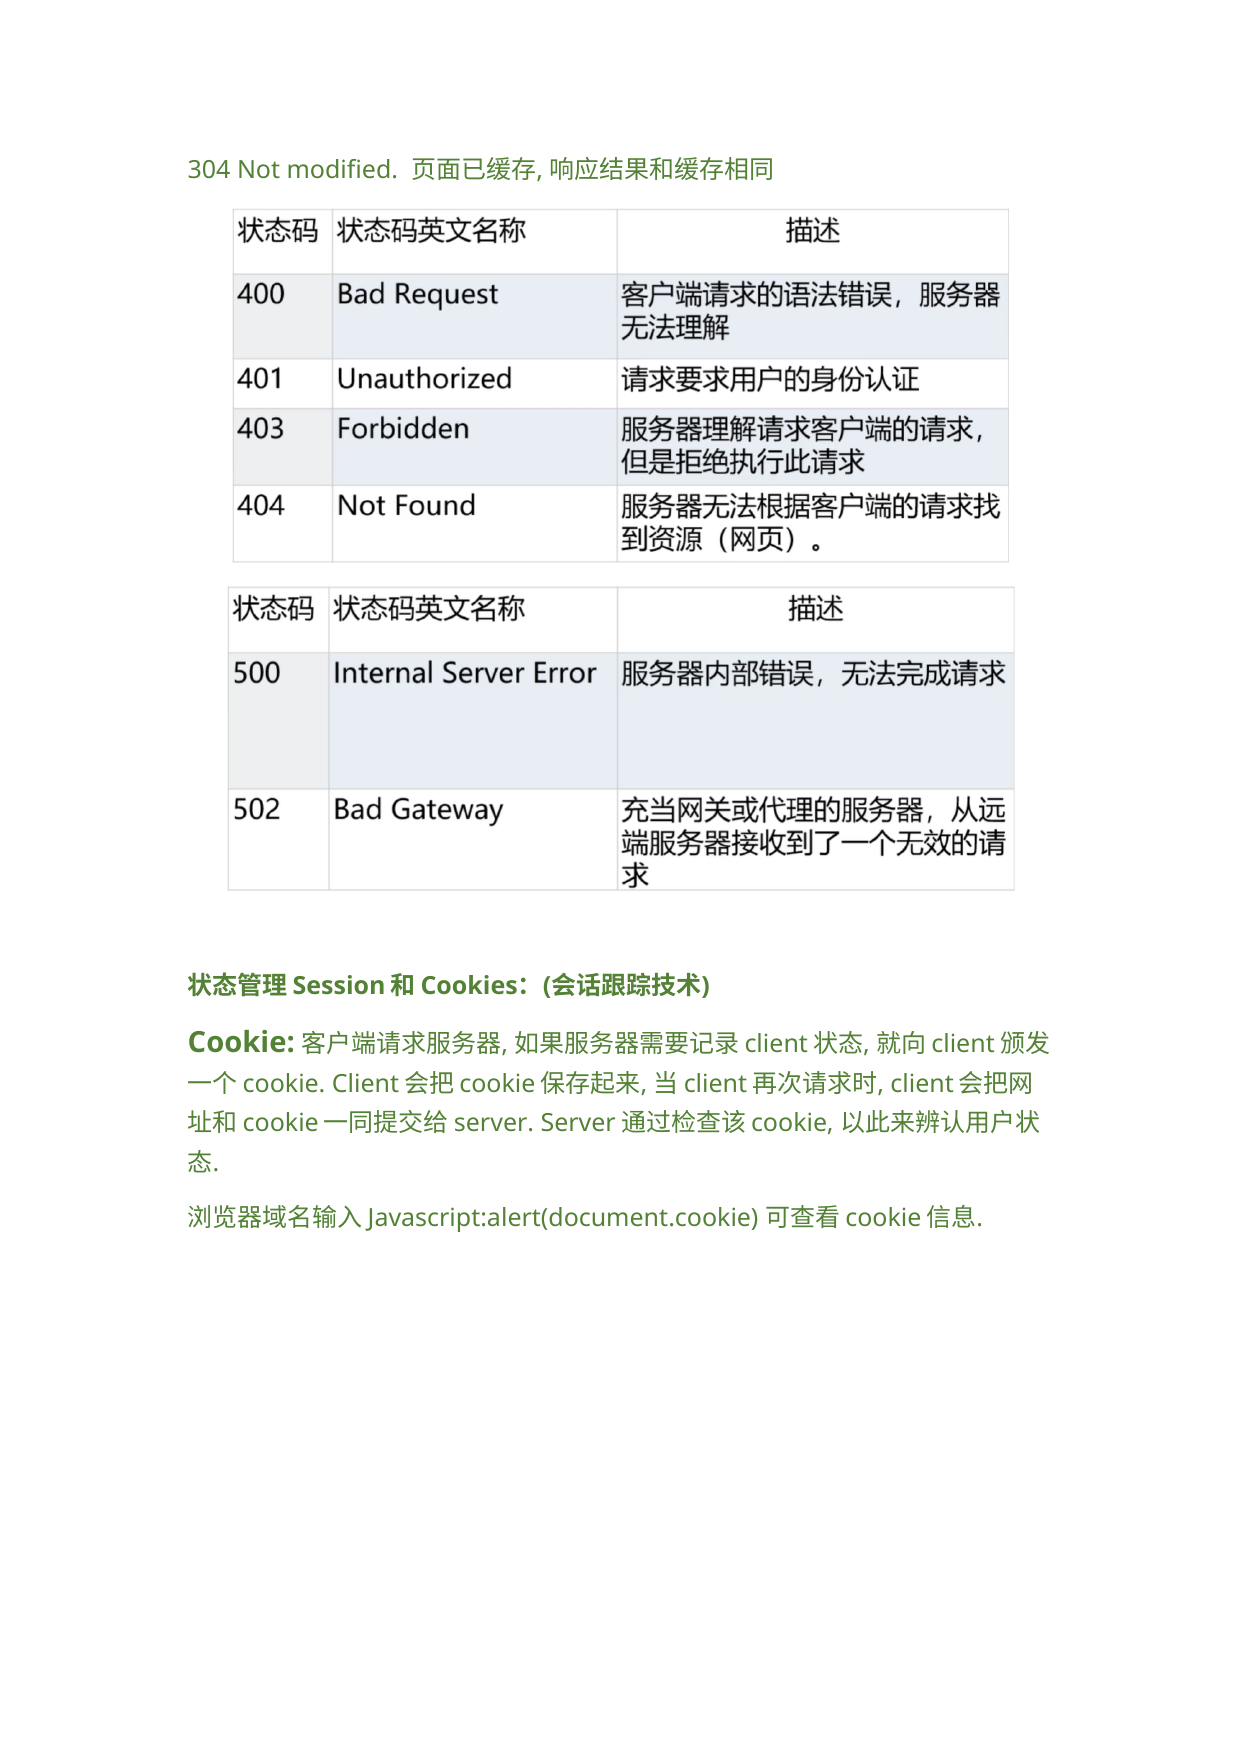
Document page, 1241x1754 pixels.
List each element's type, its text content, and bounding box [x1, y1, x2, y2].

text 状态管理Session和Cookies：(会话跟踪技术) [187, 966, 1053, 1002]
text Cookie: 客户端请求服务器, 如果服务器需要记录client状态, 就向client颁发一个cookie. Client会把cookie保存起来, 当client再次请求时, client会把网址和cookie一同提交给server. Server通过检查该cookie, 以此来辨认用户状态. [187, 1021, 1053, 1178]
picture [225, 584, 1015, 893]
text 浏览器域名输入Javascript:alert(document.cookie) 可查看cookie信息. [187, 1198, 1053, 1234]
text 304 Not modified. 页面已缓存, 响应结果和缓存相同 [187, 150, 1053, 186]
picture [231, 205, 1010, 566]
